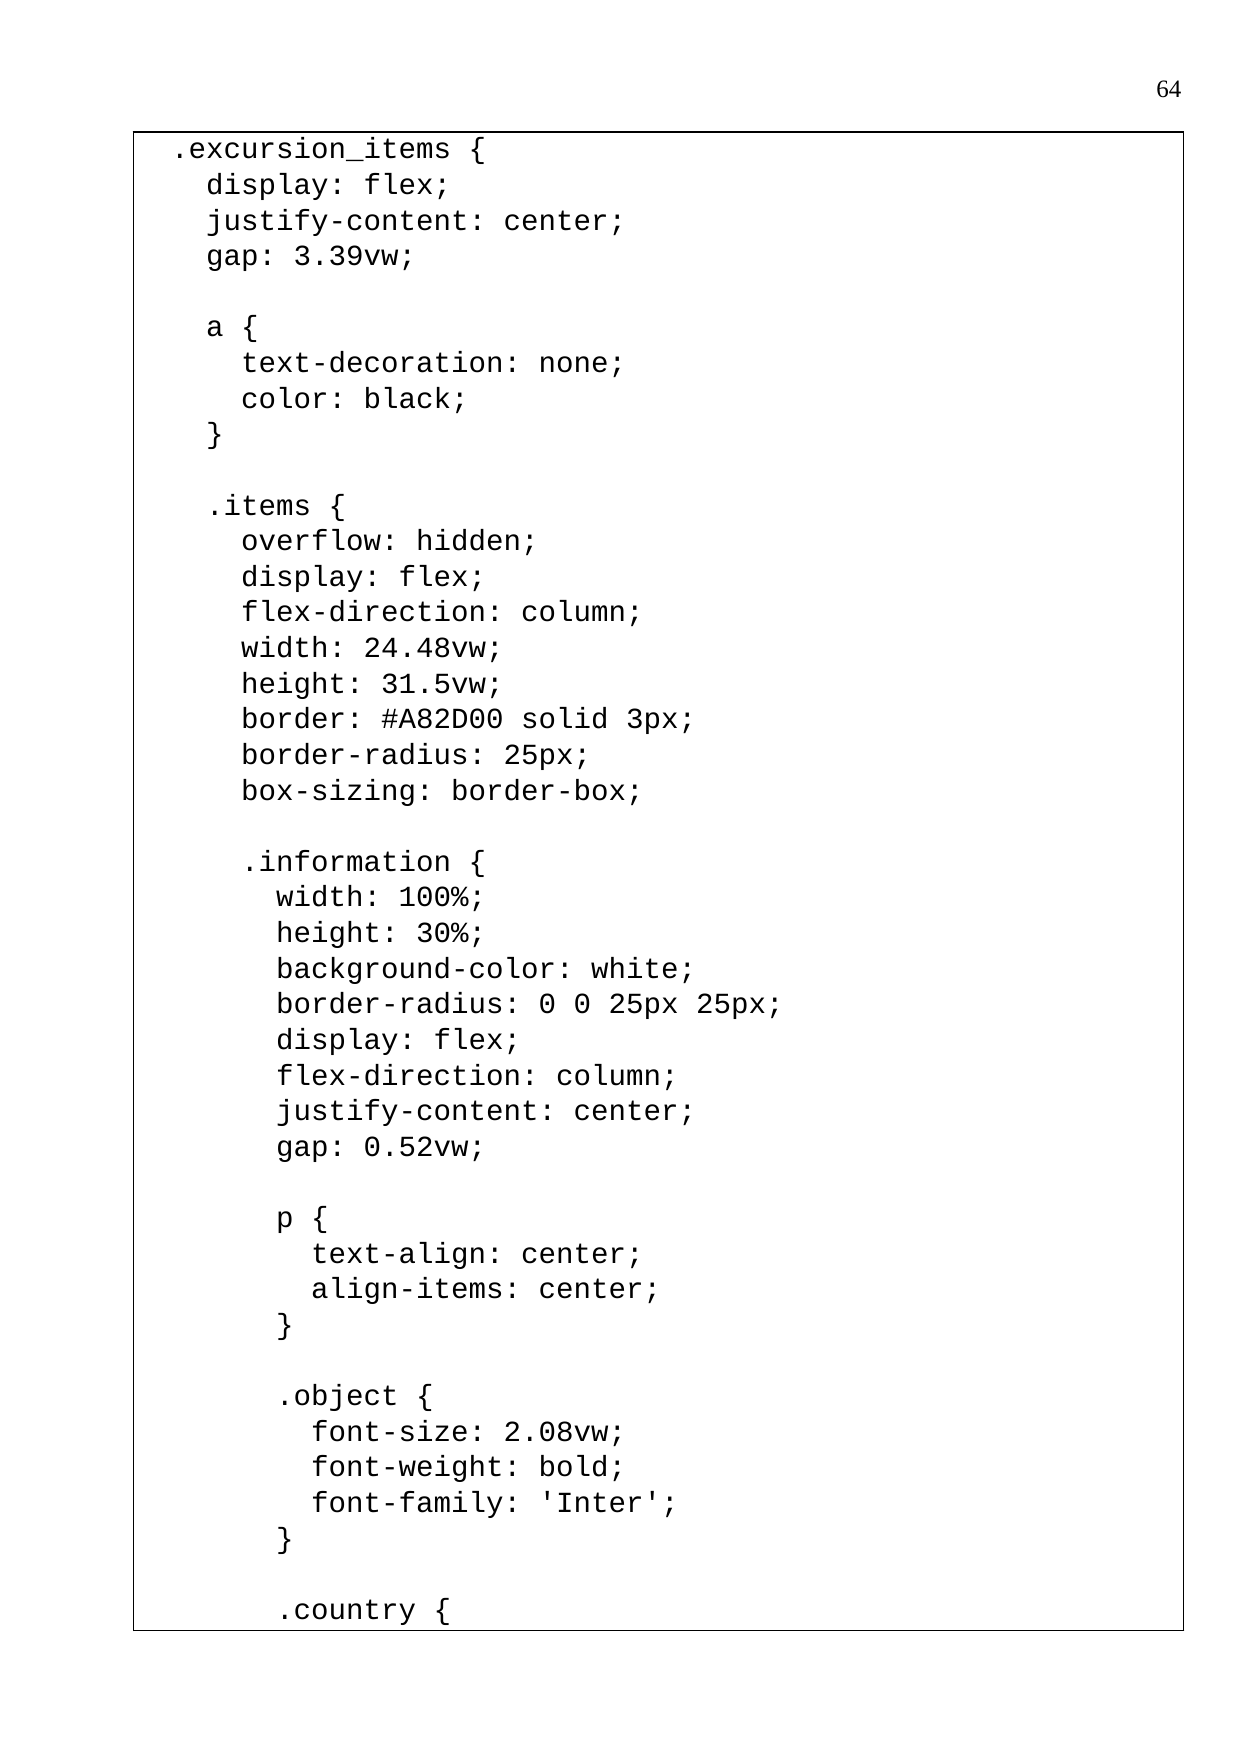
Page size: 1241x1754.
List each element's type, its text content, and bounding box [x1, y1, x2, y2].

text .excursion_items { [134, 133, 1183, 167]
text justify-content: center; [134, 1093, 1183, 1129]
text .items { [134, 488, 1183, 523]
text text-decoration: none; [134, 345, 1183, 381]
text .information { [134, 844, 1183, 879]
text font-size: 2.08vw; [134, 1414, 1183, 1449]
text display: flex; [134, 167, 1183, 203]
text display: flex; [134, 559, 1183, 594]
text height: 31.5vw; [134, 666, 1183, 701]
text a { [134, 309, 1183, 345]
text border: #A82D00 solid 3px; [134, 701, 1183, 737]
text } [134, 416, 1183, 452]
text overflow: hidden; [134, 523, 1183, 559]
text width: 24.48vw; [134, 630, 1183, 666]
text gap: 0.52vw; [134, 1129, 1183, 1165]
text p { [134, 1200, 1183, 1236]
text flex-direction: column; [134, 594, 1183, 630]
text font-family: 'Inter'; [134, 1485, 1183, 1521]
text justify-content: center; [134, 203, 1183, 238]
text align-items: center; [134, 1271, 1183, 1307]
text box-sizing: border-box; [134, 773, 1183, 809]
text text-align: center; [134, 1236, 1183, 1271]
text flex-direction: column; [134, 1058, 1183, 1093]
text } [134, 1307, 1183, 1343]
text display: flex; [134, 1022, 1183, 1058]
text height: 30%; [134, 915, 1183, 951]
text color: black; [134, 381, 1183, 416]
text border-radius: 25px; [134, 737, 1183, 773]
text border-radius: 0 0 25px 25px; [134, 986, 1183, 1022]
text .object { [134, 1378, 1183, 1414]
text background-color: white; [134, 951, 1183, 986]
text font-weight: bold; [134, 1449, 1183, 1485]
text } [134, 1521, 1183, 1557]
text gap: 3.39vw; [134, 238, 1183, 274]
text .сountry { [134, 1592, 1183, 1630]
text width: 100%; [134, 879, 1183, 915]
